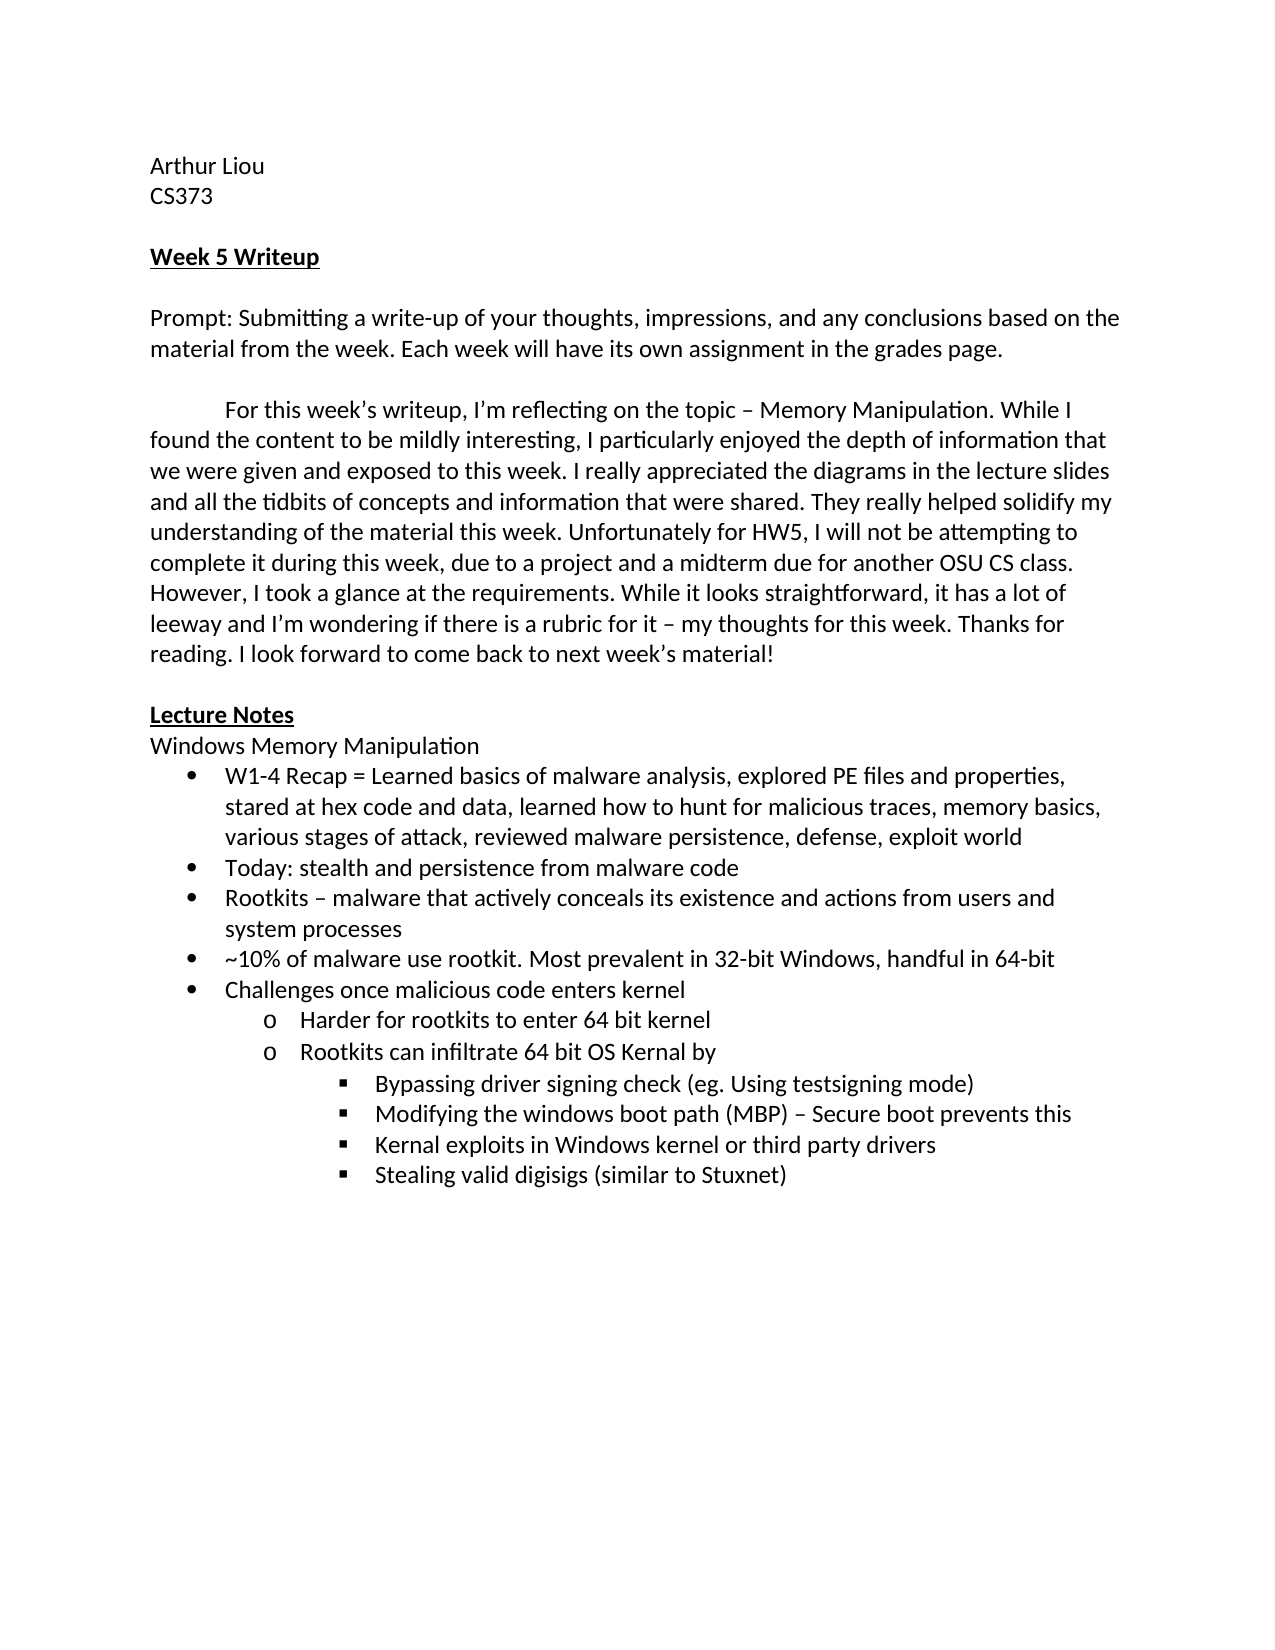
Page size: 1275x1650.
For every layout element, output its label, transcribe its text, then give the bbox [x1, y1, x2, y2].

text Prompt: Submitting a write-up of your thoughts, impressions, and any conclusions based on the material from the week. Each week will have its own assignment in the grades page. [150, 303, 1125, 364]
list Rootkits – malware that actively conceals its existence and actions from users and system processes [187, 882, 1125, 943]
text Windows Memory Manipulation [150, 730, 1125, 760]
text CS373 [150, 181, 1125, 211]
list Stealing valid digisigs (similar to Stuxnet) [337, 1160, 1125, 1190]
list Rootkits can infiltrate 64 bit OS Kernal by [262, 1036, 1125, 1068]
text Lecture Notes [150, 699, 1125, 730]
list Kernal exploits in Windows kernel or third party drivers [337, 1129, 1125, 1160]
list ~10% of malware use rootkit. Most prevalent in 32-bit Windows, handful in 64-bit [187, 943, 1125, 974]
list Bypassing driver signing check (eg. Using testsigning mode) [337, 1068, 1125, 1099]
text Arthur Liou [150, 150, 1125, 181]
list Today: stealth and persistence from malware code [187, 852, 1125, 882]
list Challenges once malicious code enters kernel [187, 974, 1125, 1004]
text For this week’s writeup, I’m reflecting on the topic – Memory Manipulation. While I found the content to be mildly interesting, I particularly enjoyed the depth of information that we were given and exposed to this week. I really appreciated the diagrams in the lecture slides and all the tidbits of concepts and information that were shared. They really helped solidify my understanding of the material this week. Unfortunately for HW5, I will not be attempting to complete it during this week, due to a project and a midterm due for another OSU CS class. However, I took a glance at the requirements. While it looks straightforward, it has a lot of leeway and I’m wondering if there is a rubric for it – my thoughts for this week. Thanks for reading. I look forward to come back to next week’s material! [150, 394, 1125, 669]
list Harder for rootkits to enter 64 bit kernel [262, 1004, 1125, 1036]
list W1-4 Recap = Learned basics of malware analysis, explored PE files and properties, stared at hex code and data, learned how to hunt for malicious traces, memory basics, various stages of attack, reviewed malware persistence, defense, exploit world [187, 760, 1125, 852]
list Modifying the windows boot path (MBP) – Secure boot prevents this [337, 1099, 1125, 1129]
text Week 5 Writeup [150, 242, 1125, 272]
